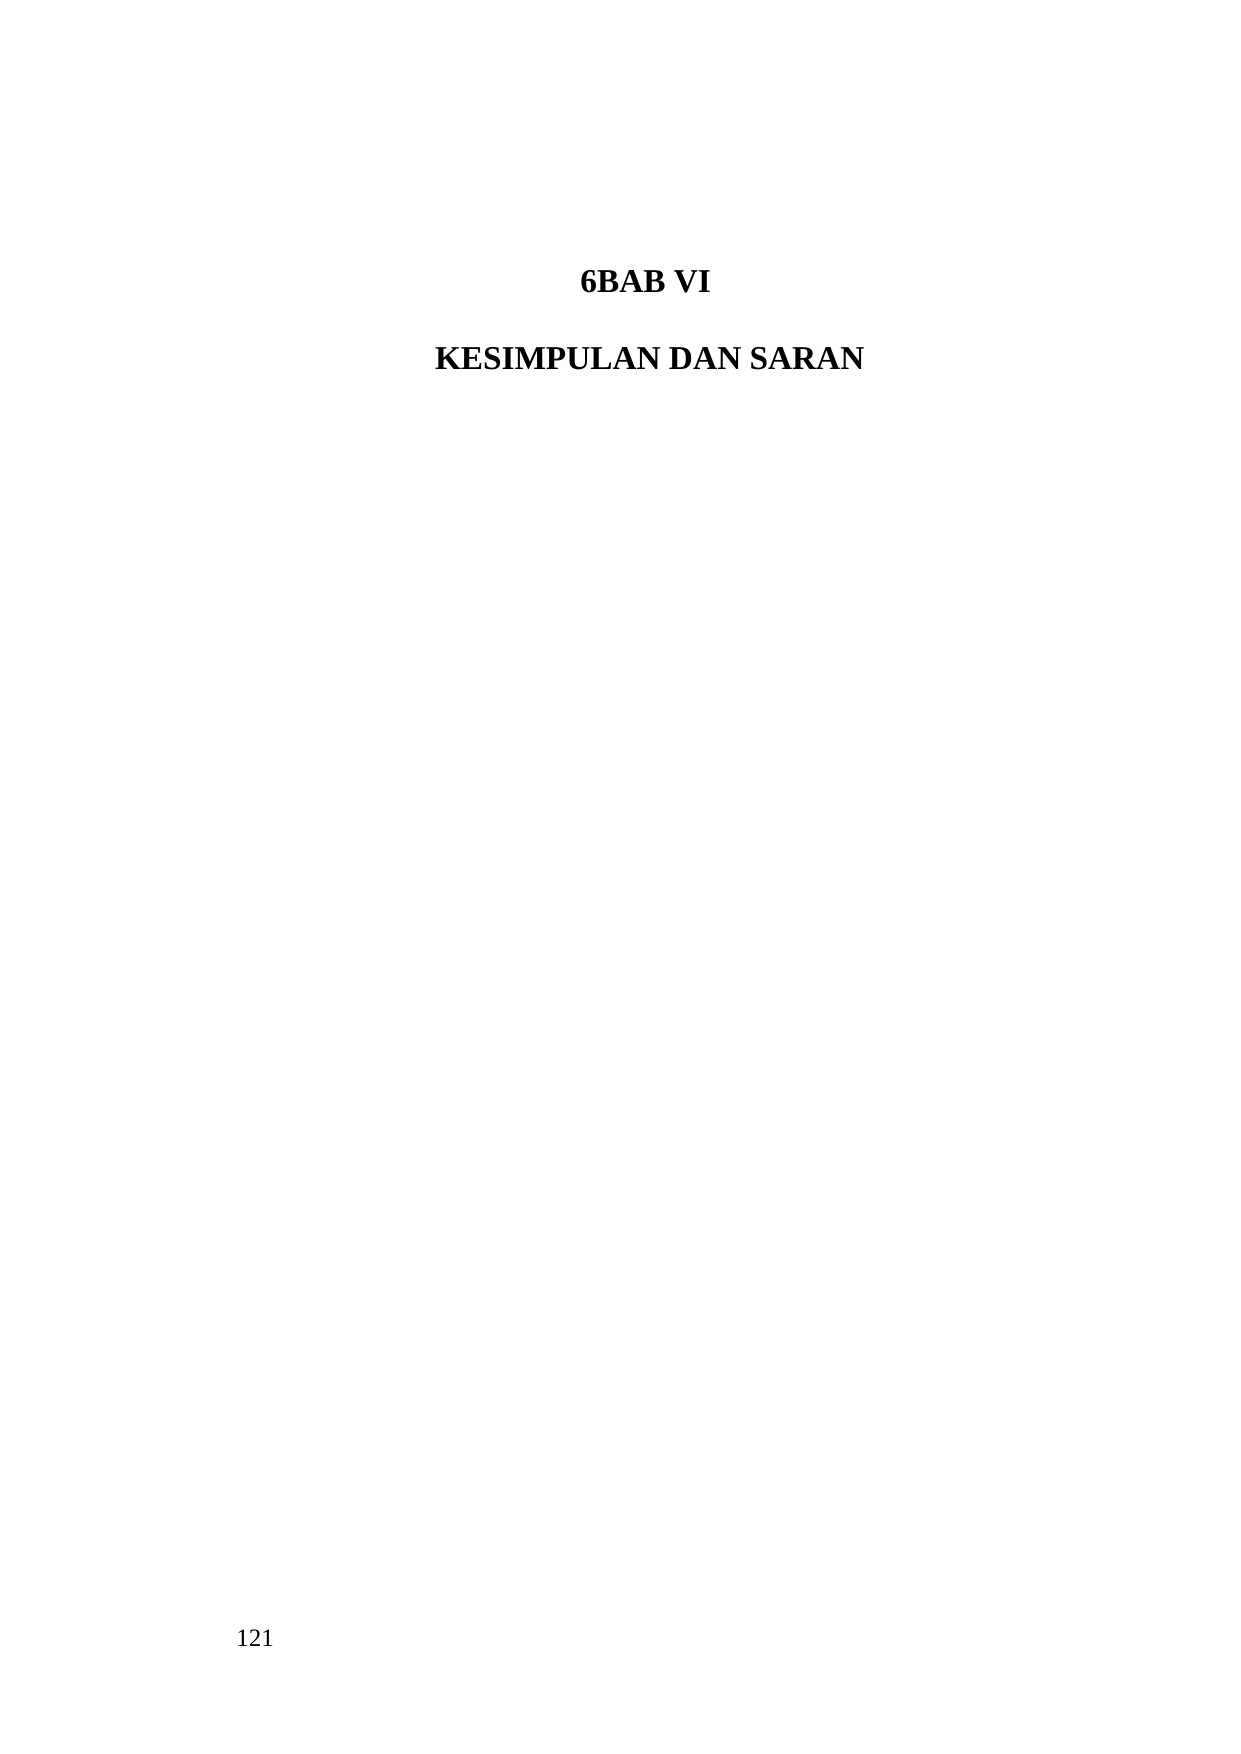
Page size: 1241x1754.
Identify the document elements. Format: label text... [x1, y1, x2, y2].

subtitle BAB VI KESIMPULAN DAN SARAN [236, 261, 1063, 376]
